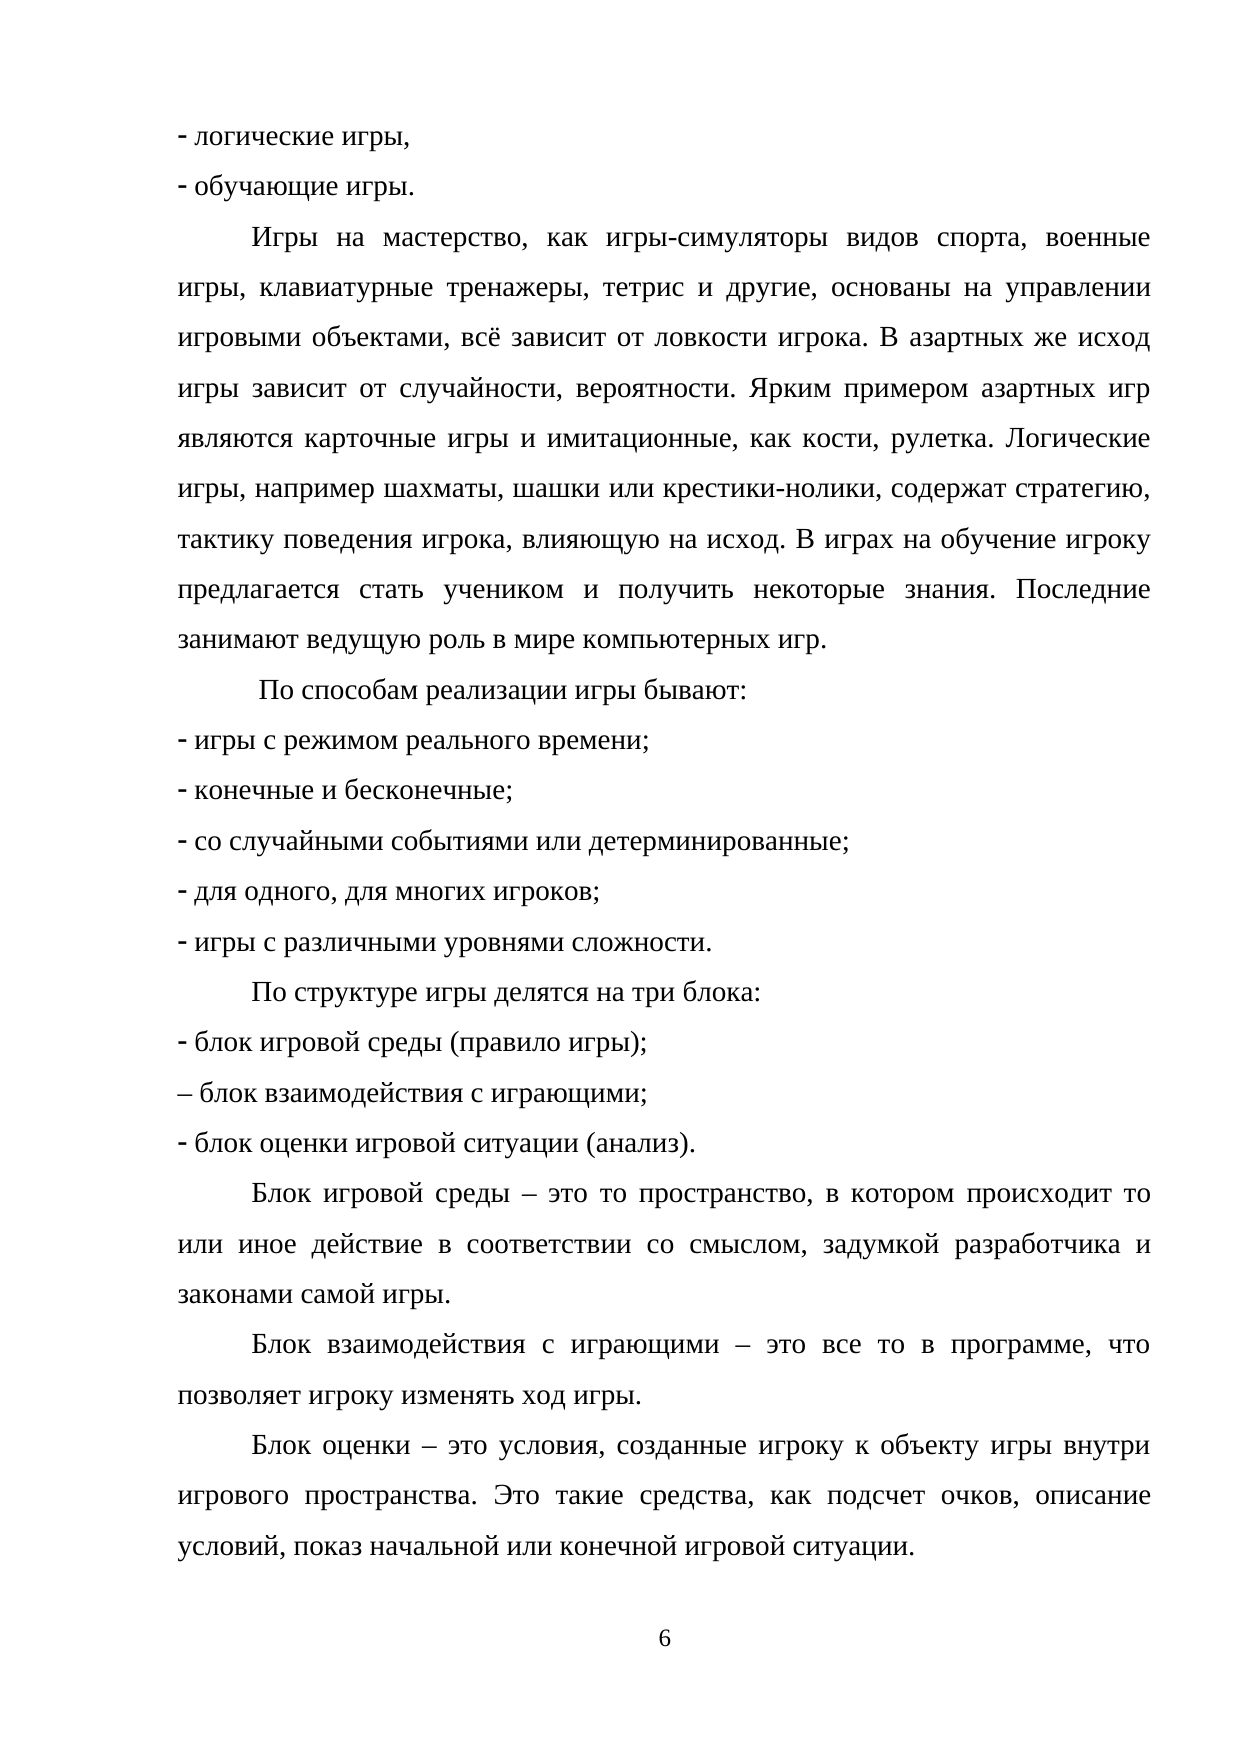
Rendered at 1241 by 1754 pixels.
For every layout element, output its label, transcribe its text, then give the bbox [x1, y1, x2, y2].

text Блок оценки – это условия, созданные игроку к объекту игры внутри игрового пространства. Это такие средства, как подсчет очков, описание условий, показ начальной или конечной игровой ситуации. [177, 1427, 1152, 1561]
text Блок игровой среды – это то пространство, в котором происходит то или иное действие в соответствии со смыслом, задумкой разработчика и законами самой игры. [177, 1176, 1152, 1310]
text По структуре игры делятся на три блока: [177, 974, 1152, 1008]
text – блок взаимодействия с играющими; [177, 1075, 1152, 1108]
text блок оценки игровой ситуации (анализ). [177, 1125, 1152, 1159]
text игры с режимом реального времени; [177, 722, 1152, 756]
text Игры на мастерство, как игры-симуляторы видов спорта, военные игры, клавиатурные тренажеры, тетрис и другие, основаны на управлении игровыми объектами, всё зависит от ловкости игрока. В азартных же исход игры зависит от случайности, вероятности. Ярким примером азартных игр являются карточные игры и имитационные, как кости, рулетка. Логические игры, например шахматы, шашки или крестики-нолики, содержат стратегию, тактику поведения игрока, влияющую на исход. В играх на обучение игроку предлагается стать учеником и получить некоторые знания. Последние занимают ведущую роль в мире компьютерных игр. [177, 219, 1152, 655]
text логические игры, [177, 118, 1152, 152]
text Блок взаимодействия с играющими – это все то в программе, что позволяет игроку изменять ход игры. [177, 1327, 1152, 1410]
text блок игровой среды (правило игры); [177, 1024, 1152, 1058]
text со случайными событиями или детерминированные; [177, 823, 1152, 857]
text для одного, для многих игроков; [177, 873, 1152, 907]
text игры с различными уровнями сложности. [177, 924, 1152, 957]
text По способам реализации игры бывают: [177, 672, 1152, 705]
text обучающие игры. [177, 168, 1152, 202]
text конечные и бесконечные; [177, 772, 1152, 806]
